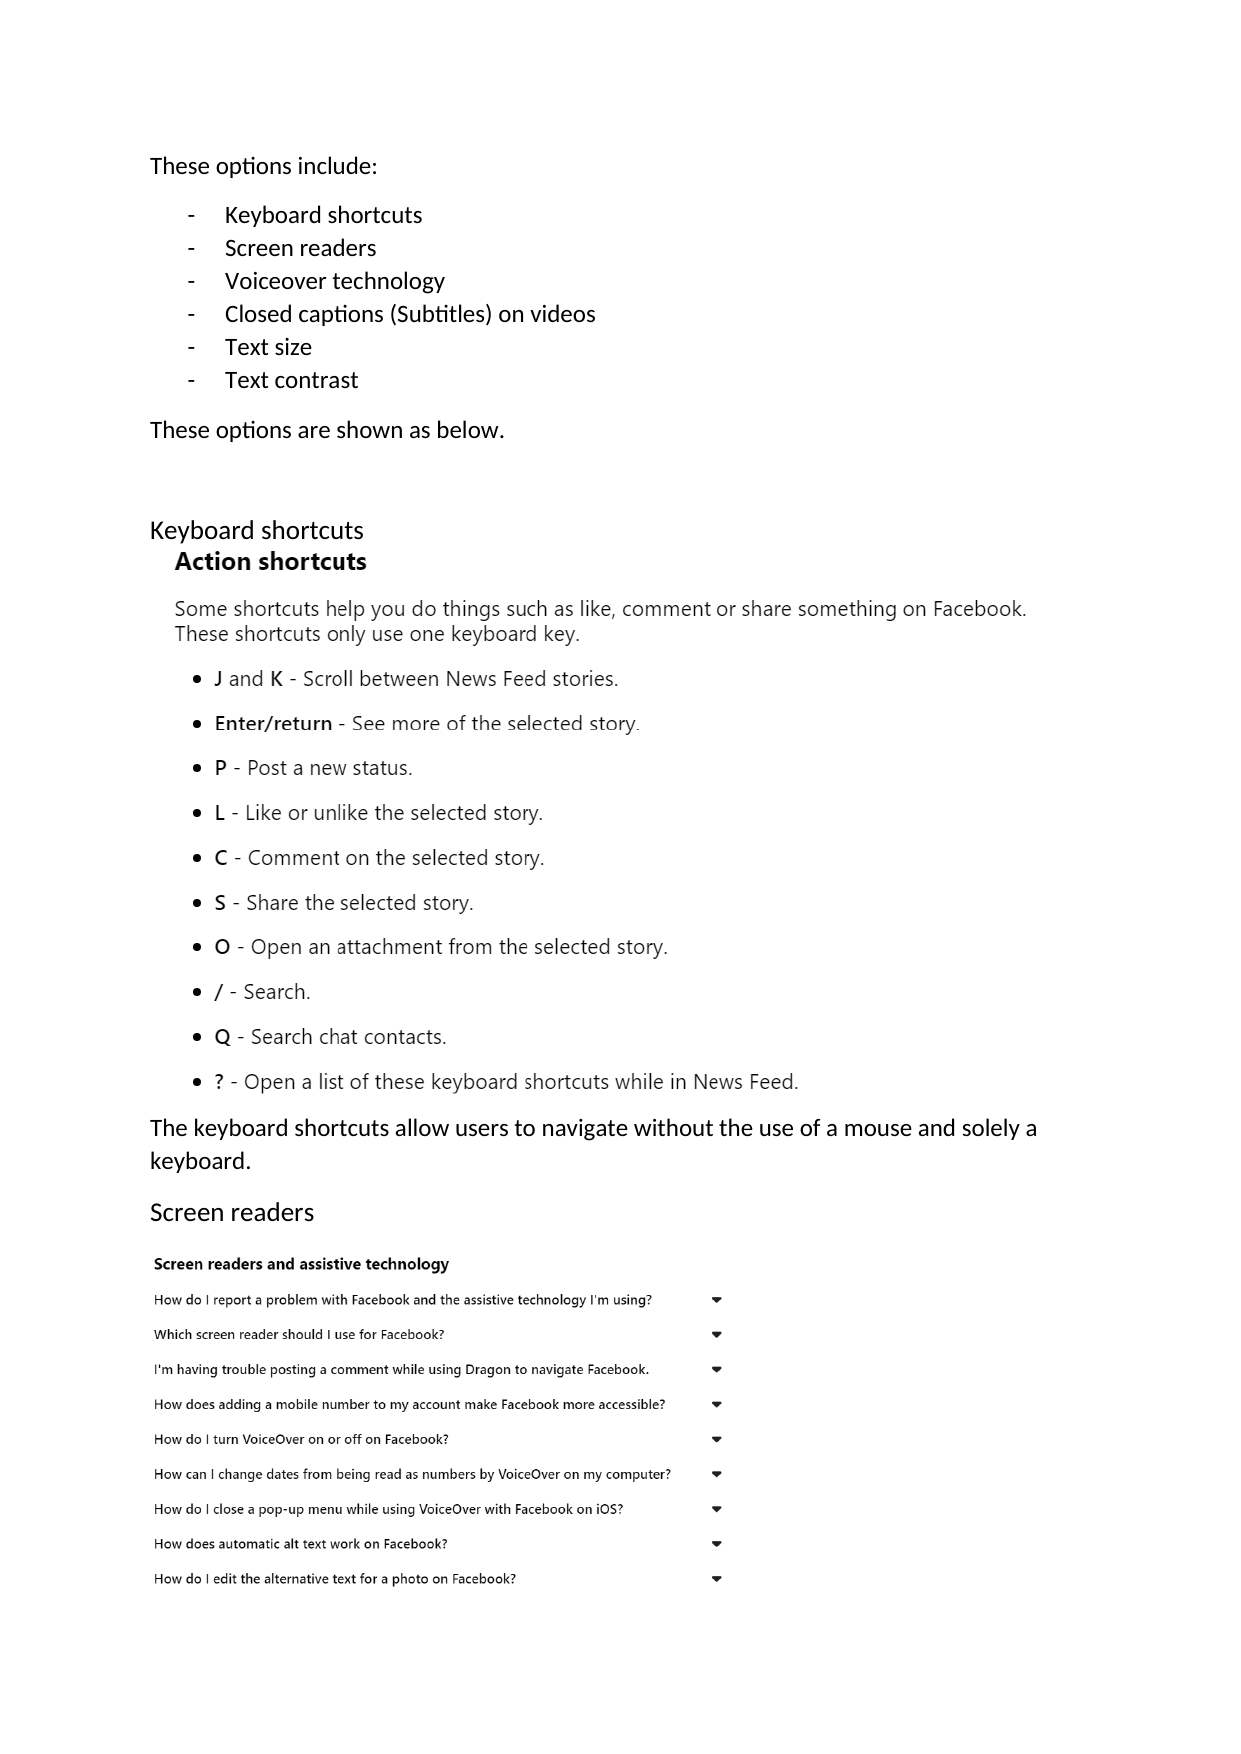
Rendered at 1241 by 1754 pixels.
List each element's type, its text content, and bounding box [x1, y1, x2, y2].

picture [150, 1247, 737, 1599]
text These options include: [150, 150, 1090, 181]
list Voiceover technology [187, 265, 1090, 296]
list Closed captions (Subtitles) on videos [187, 298, 1090, 329]
text The keyboard shortcuts allow users to navigate without the use of a mouse and solely a keyboard. [150, 1113, 1090, 1176]
list Screen readers [187, 232, 1090, 263]
text Keyboard shortcuts [150, 513, 1090, 548]
list Text contrast [187, 364, 1090, 395]
list Text size [187, 331, 1090, 362]
list Keyboard shortcuts [187, 199, 1090, 230]
picture [150, 548, 1091, 1094]
text Screen readers [150, 1195, 1090, 1228]
text These options are shown as below. [150, 414, 1090, 444]
